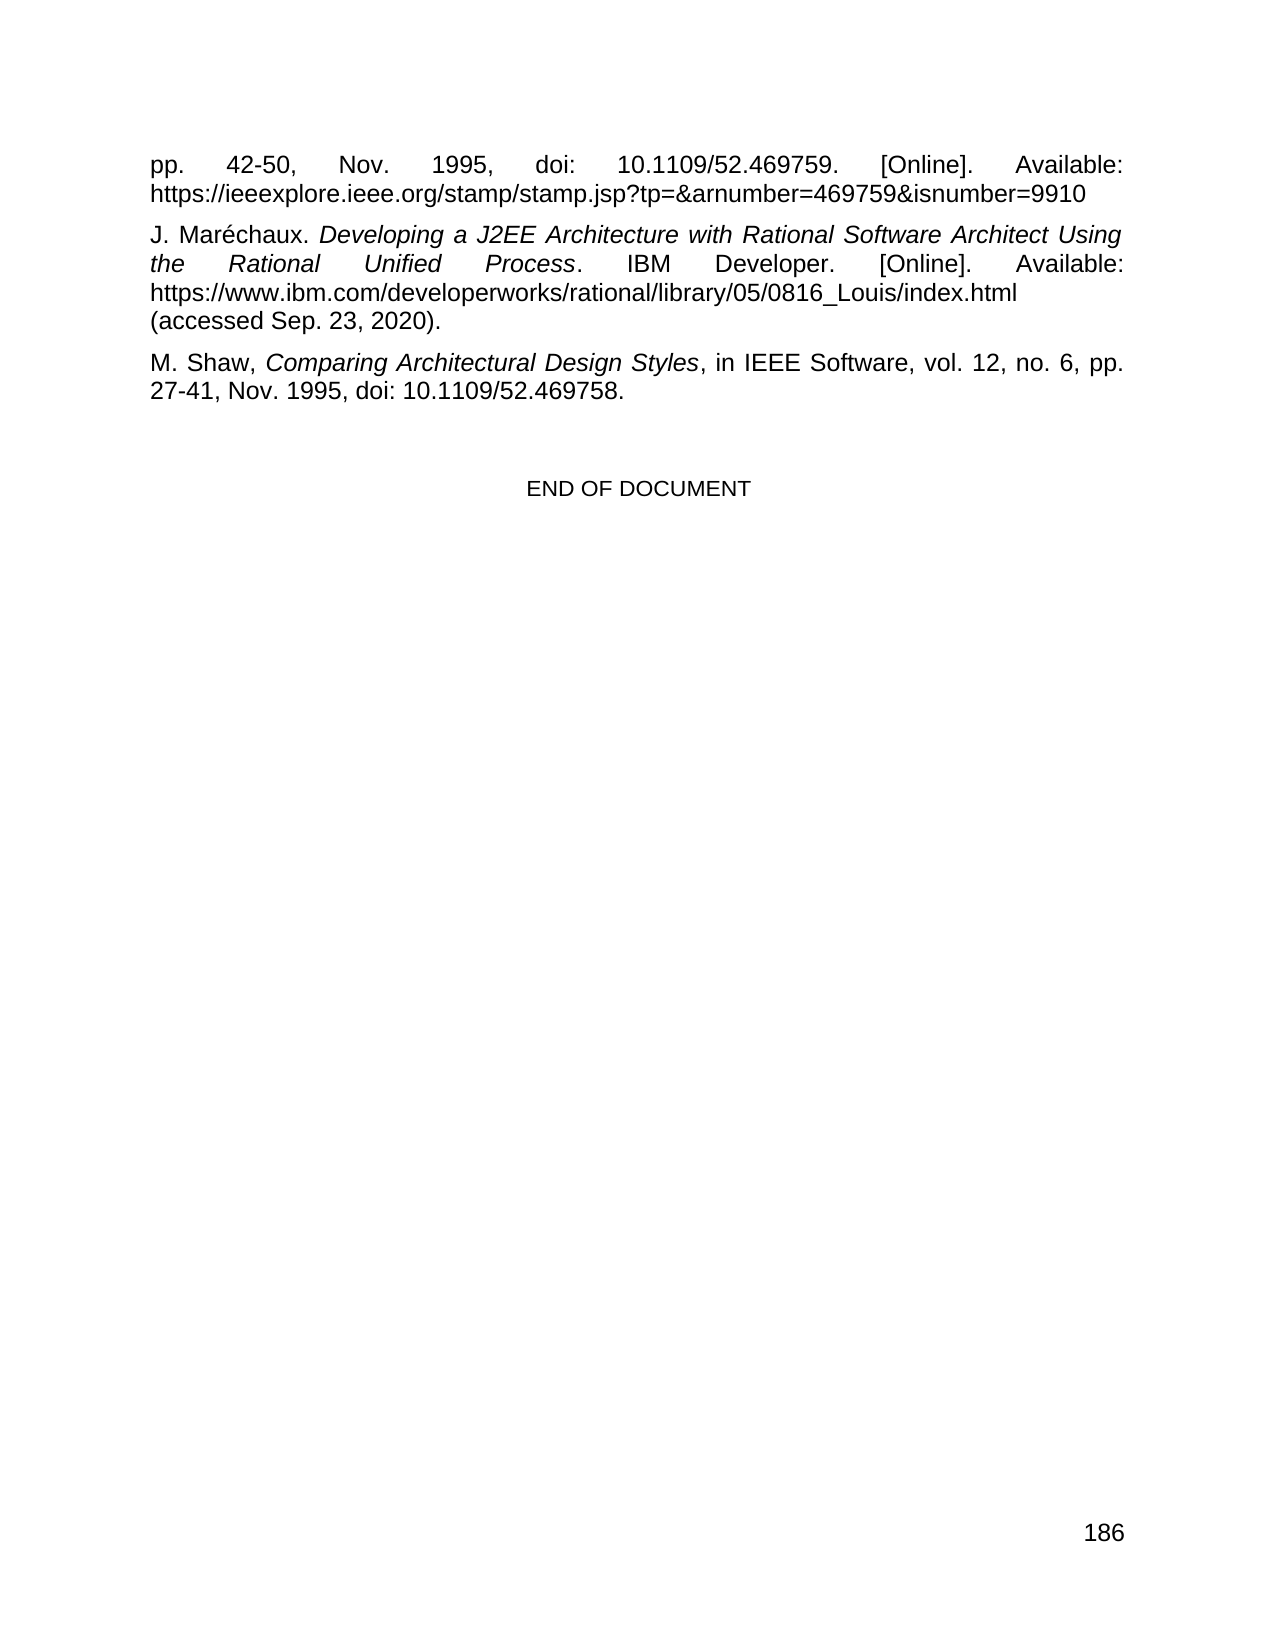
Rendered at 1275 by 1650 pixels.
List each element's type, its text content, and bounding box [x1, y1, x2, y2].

text M. Shaw, Comparing Architectural Design Styles, in IEEE Software, vol. 12, no. 6, pp. 27-41, Nov. 1995, doi: 10.1109/52.469758. [150, 347, 1125, 405]
text J. Maréchaux. Developing a J2EE Architecture with Rational Software Architect Using the Rational Unified Process. IBM Developer. [Online]. Available: https://www.ibm.com/developerworks/rational/library/05/0816_Louis/index.html (accessed Sep. 23, 2020). [150, 220, 1125, 335]
text END OF DOCUMENT [150, 475, 1127, 501]
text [150, 150, 1125, 207]
